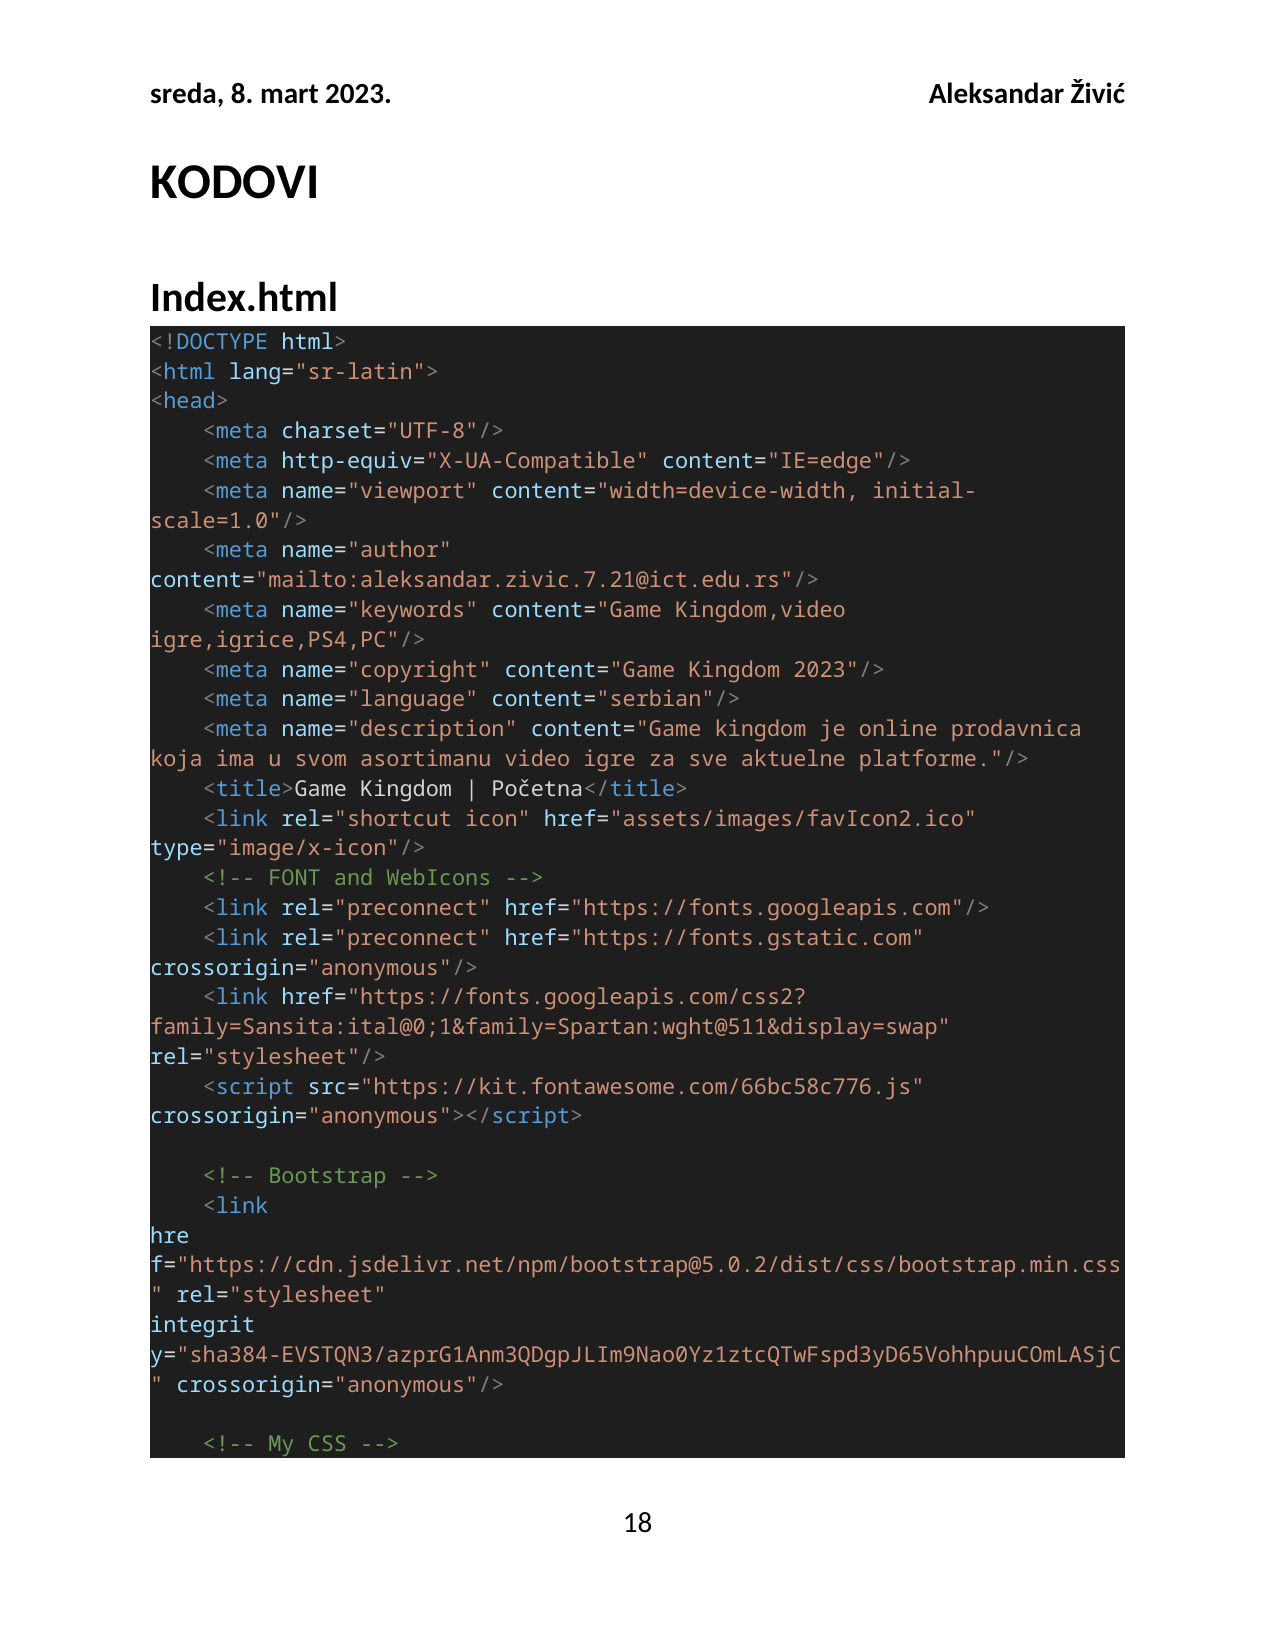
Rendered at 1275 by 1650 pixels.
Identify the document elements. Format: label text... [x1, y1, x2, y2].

text <meta charset="UTF-8"/> [150, 415, 1125, 445]
text <meta name="author" content="mailto:aleksandar.zivic.7.21@ict.edu.rs"/> [150, 534, 1125, 594]
subtitle KODOVI [150, 150, 1125, 211]
text <html lang="sr-latin"> [150, 356, 1125, 385]
text <link href="https://cdn.jsdelivr.net/npm/bootstrap@5.0.2/dist/css/bootstrap.min.css" rel="stylesheet" integrity="sha384-EVSTQN3/azprG1Anm3QDgpJLIm9Nao0Yz1ztcQTwFspd3yD65VohhpuuCOmLASjC" crossorigin="anonymous"/> [150, 1190, 1125, 1398]
text <link rel="preconnect" href="https://fonts.googleapis.com"/> [150, 892, 1125, 922]
text <!-- FONT and WebIcons --> [150, 862, 1125, 892]
text <!-- Bootstrap --> [150, 1160, 1125, 1190]
text <meta name="copyright" content="Game Kingdom 2023"/> [150, 653, 1125, 683]
text <!DOCTYPE html> [150, 326, 1125, 356]
text <meta name="language" content="serbian"/> [150, 683, 1125, 713]
text <meta name="viewport" content="width=device-width, initial-scale=1.0"/> [150, 475, 1125, 534]
text <meta name="keywords" content="Game Kingdom,video igre,igrice,PS4,PC"/> [150, 594, 1125, 653]
text <link rel="shortcut icon" href="assets/images/favIcon2.ico" type="image/x-icon"/> [150, 802, 1125, 862]
text <meta http-equiv="X-UA-Compatible" content="IE=edge"/> [150, 445, 1125, 475]
text <script src="https://kit.fontawesome.com/66bc58c776.js" crossorigin="anonymous"></script> [150, 1071, 1125, 1130]
text <!-- My CSS --> [150, 1428, 1125, 1458]
text <link href="https://fonts.googleapis.com/css2?family=Sansita:ital@0;1&family=Spartan:wght@511&display=swap" rel="stylesheet"/> [150, 981, 1125, 1071]
text <link rel="preconnect" href="https://fonts.gstatic.com" crossorigin="anonymous"/> [150, 922, 1125, 981]
text <meta name="description" content="Game kingdom je online prodavnica koja ima u svom asortimanu video igre za sve aktuelne platforme."/> [150, 713, 1125, 773]
text <head> [150, 385, 1125, 415]
text <title>Game Kingdom | Početna</title> [150, 773, 1125, 802]
subtitle Index.html [150, 271, 1125, 322]
